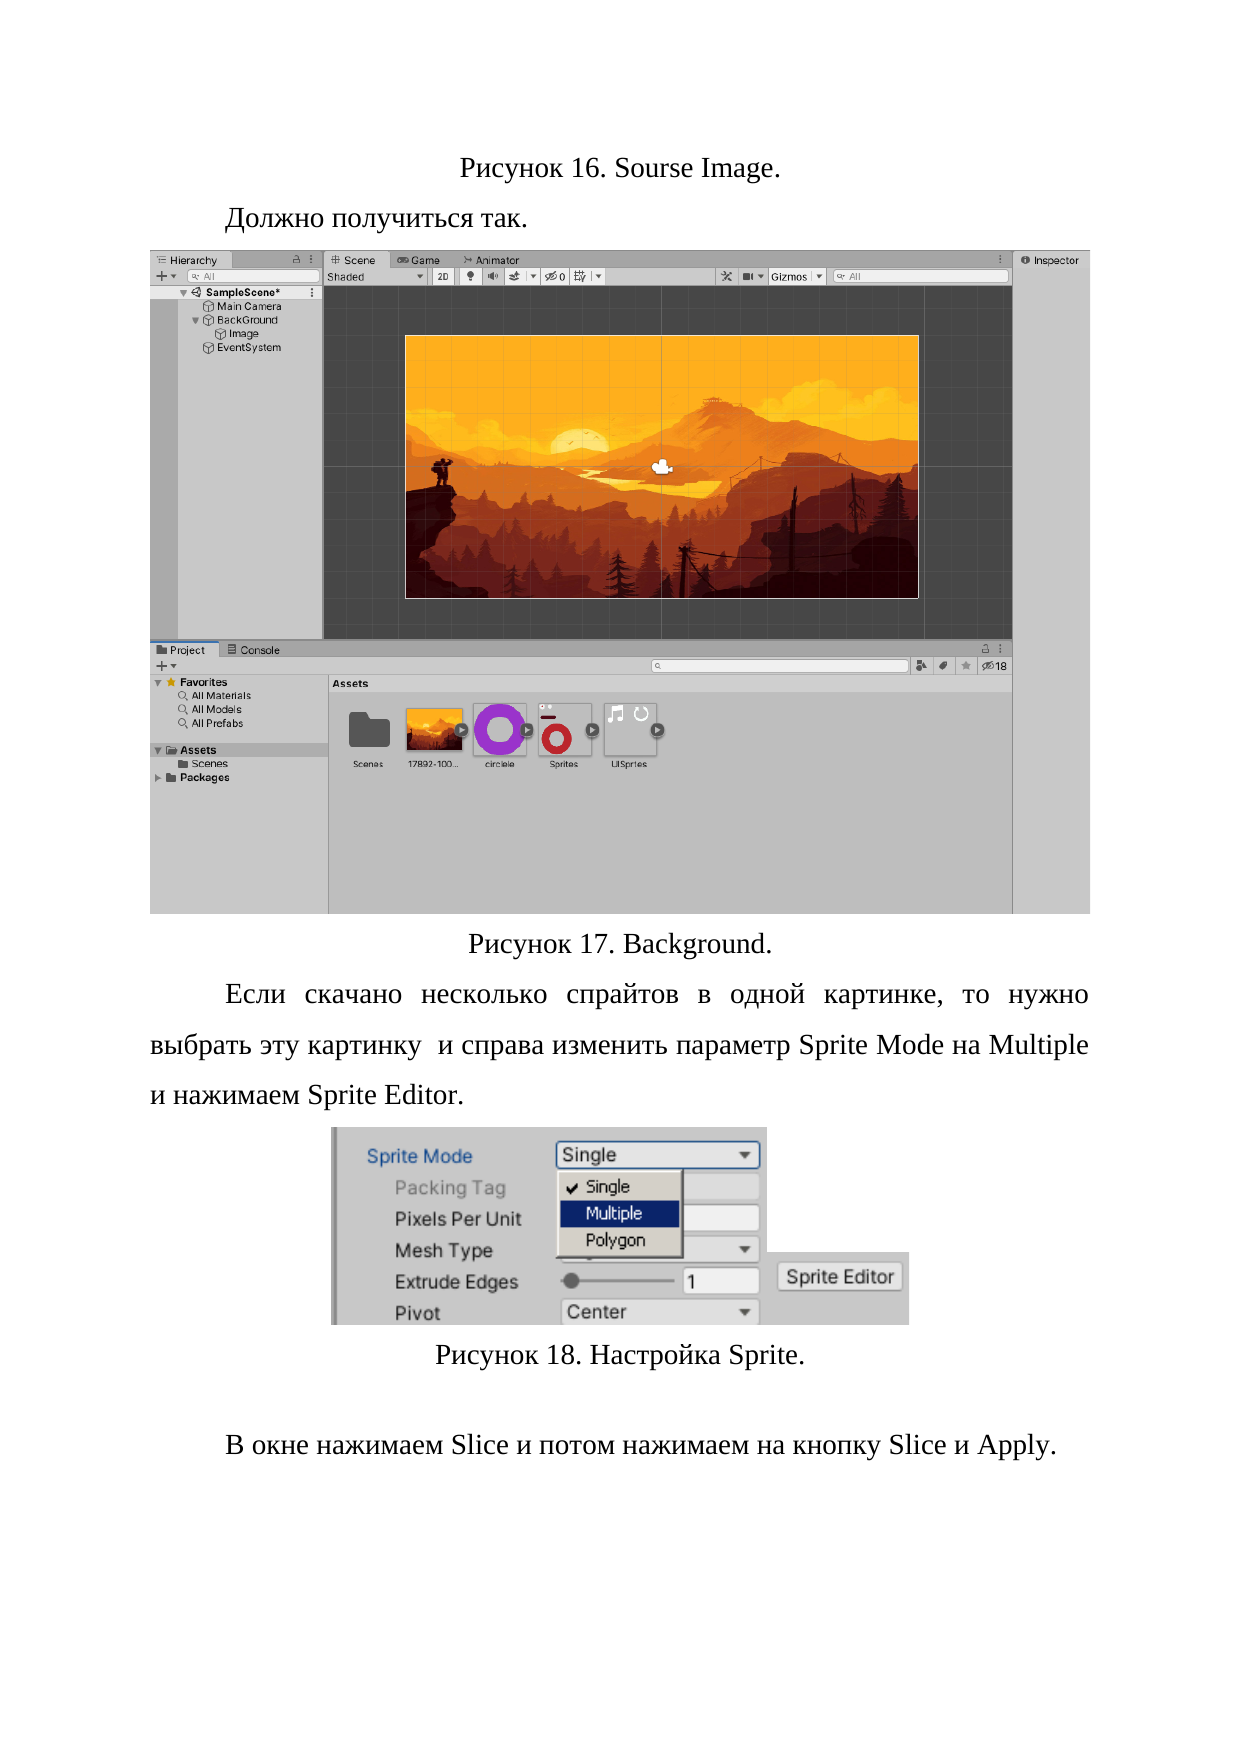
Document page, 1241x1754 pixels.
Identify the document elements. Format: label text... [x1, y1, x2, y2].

text В окне нажимаем Slice и потом нажимаем на кнопку Slice и Apply. [150, 1427, 1090, 1461]
text Рисунок 17. Background. [150, 926, 1090, 960]
text Рисунок 16. Sourse Image. [150, 150, 1090, 183]
text Должно получиться так. [150, 200, 1090, 234]
picture [150, 250, 1091, 914]
picture [331, 1127, 910, 1325]
text Рисунок 18. Настройка Sprite. [150, 1337, 1090, 1371]
text Если скачано несколько спрайтов в одной картинке, то нужно выбрать эту картинку и справа изменить параметр Sprite Mode на Multiple и нажимаем Sprite Editor. [150, 977, 1090, 1111]
